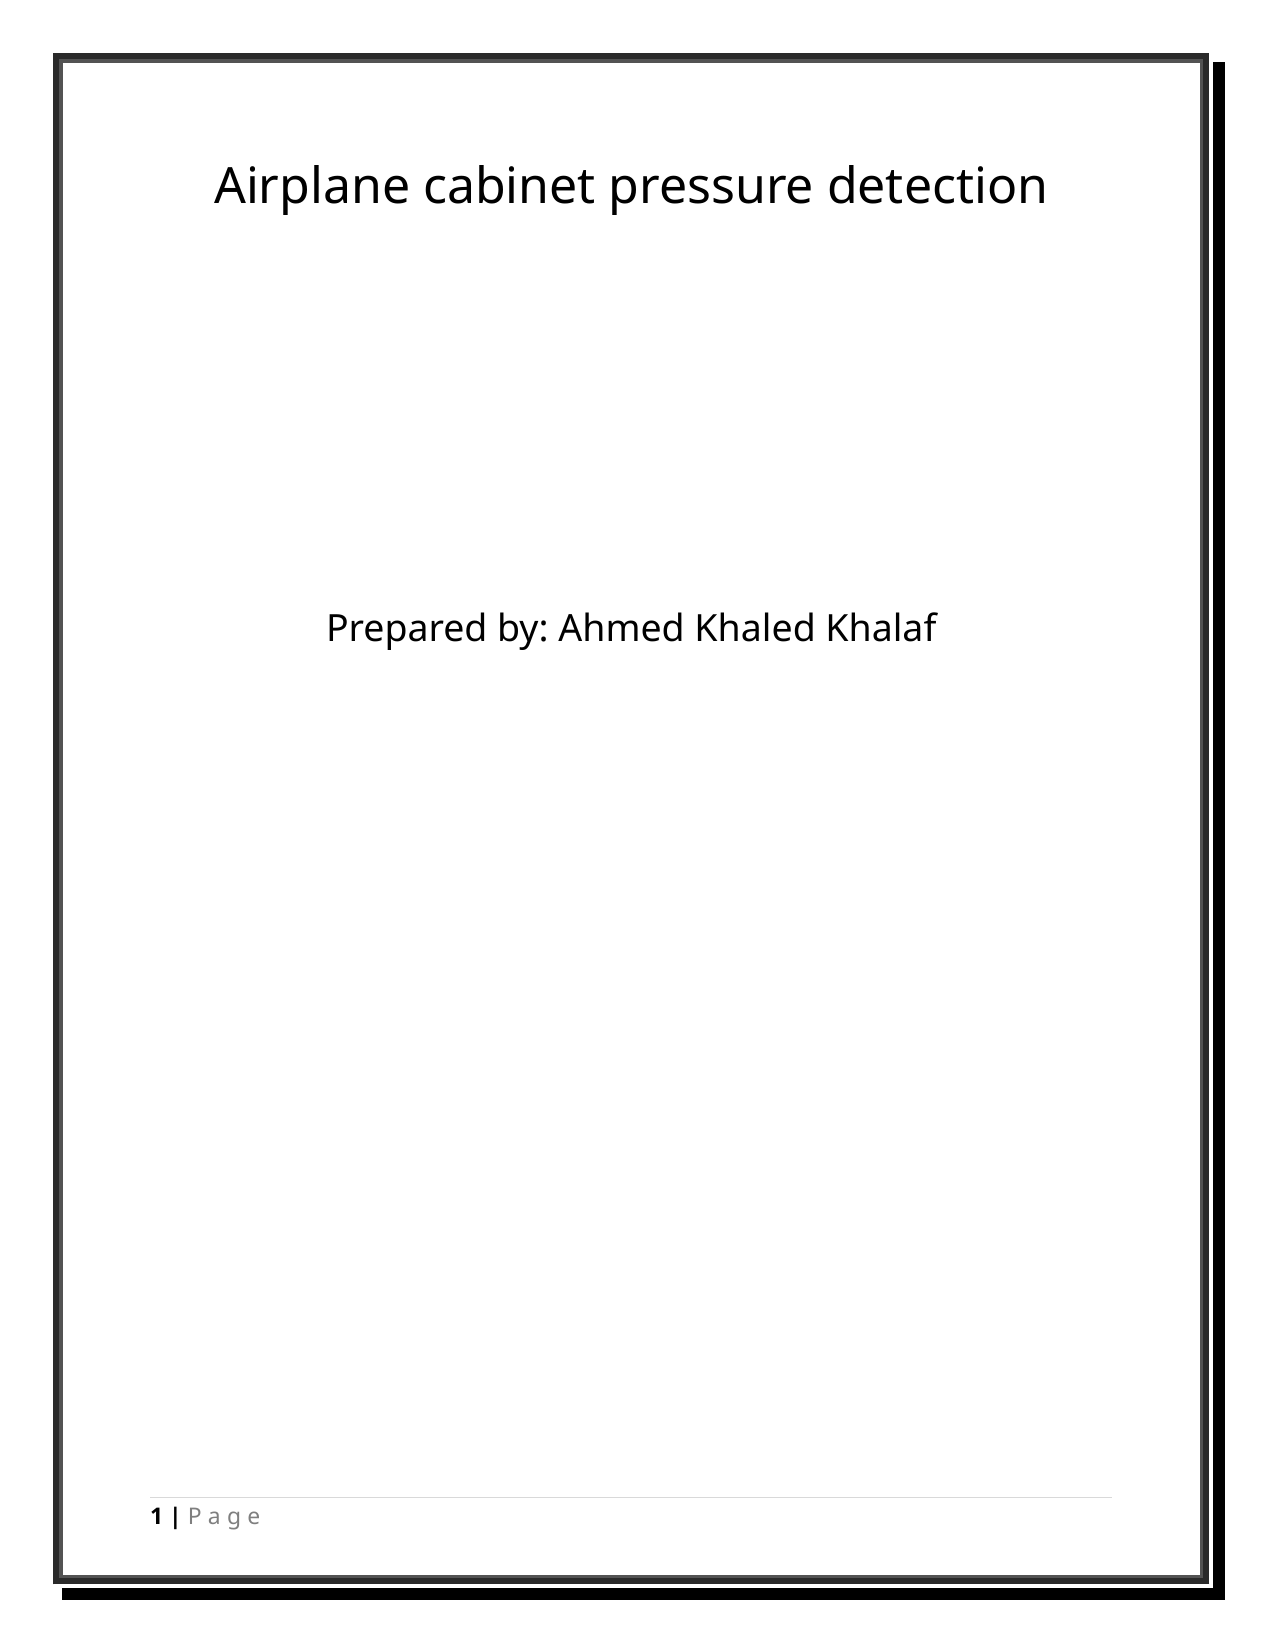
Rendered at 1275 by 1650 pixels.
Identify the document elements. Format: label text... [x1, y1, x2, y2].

text Airplane cabinet pressure detection [150, 150, 1112, 218]
text Prepared by: Ahmed Khaled Khalaf [150, 601, 1112, 652]
